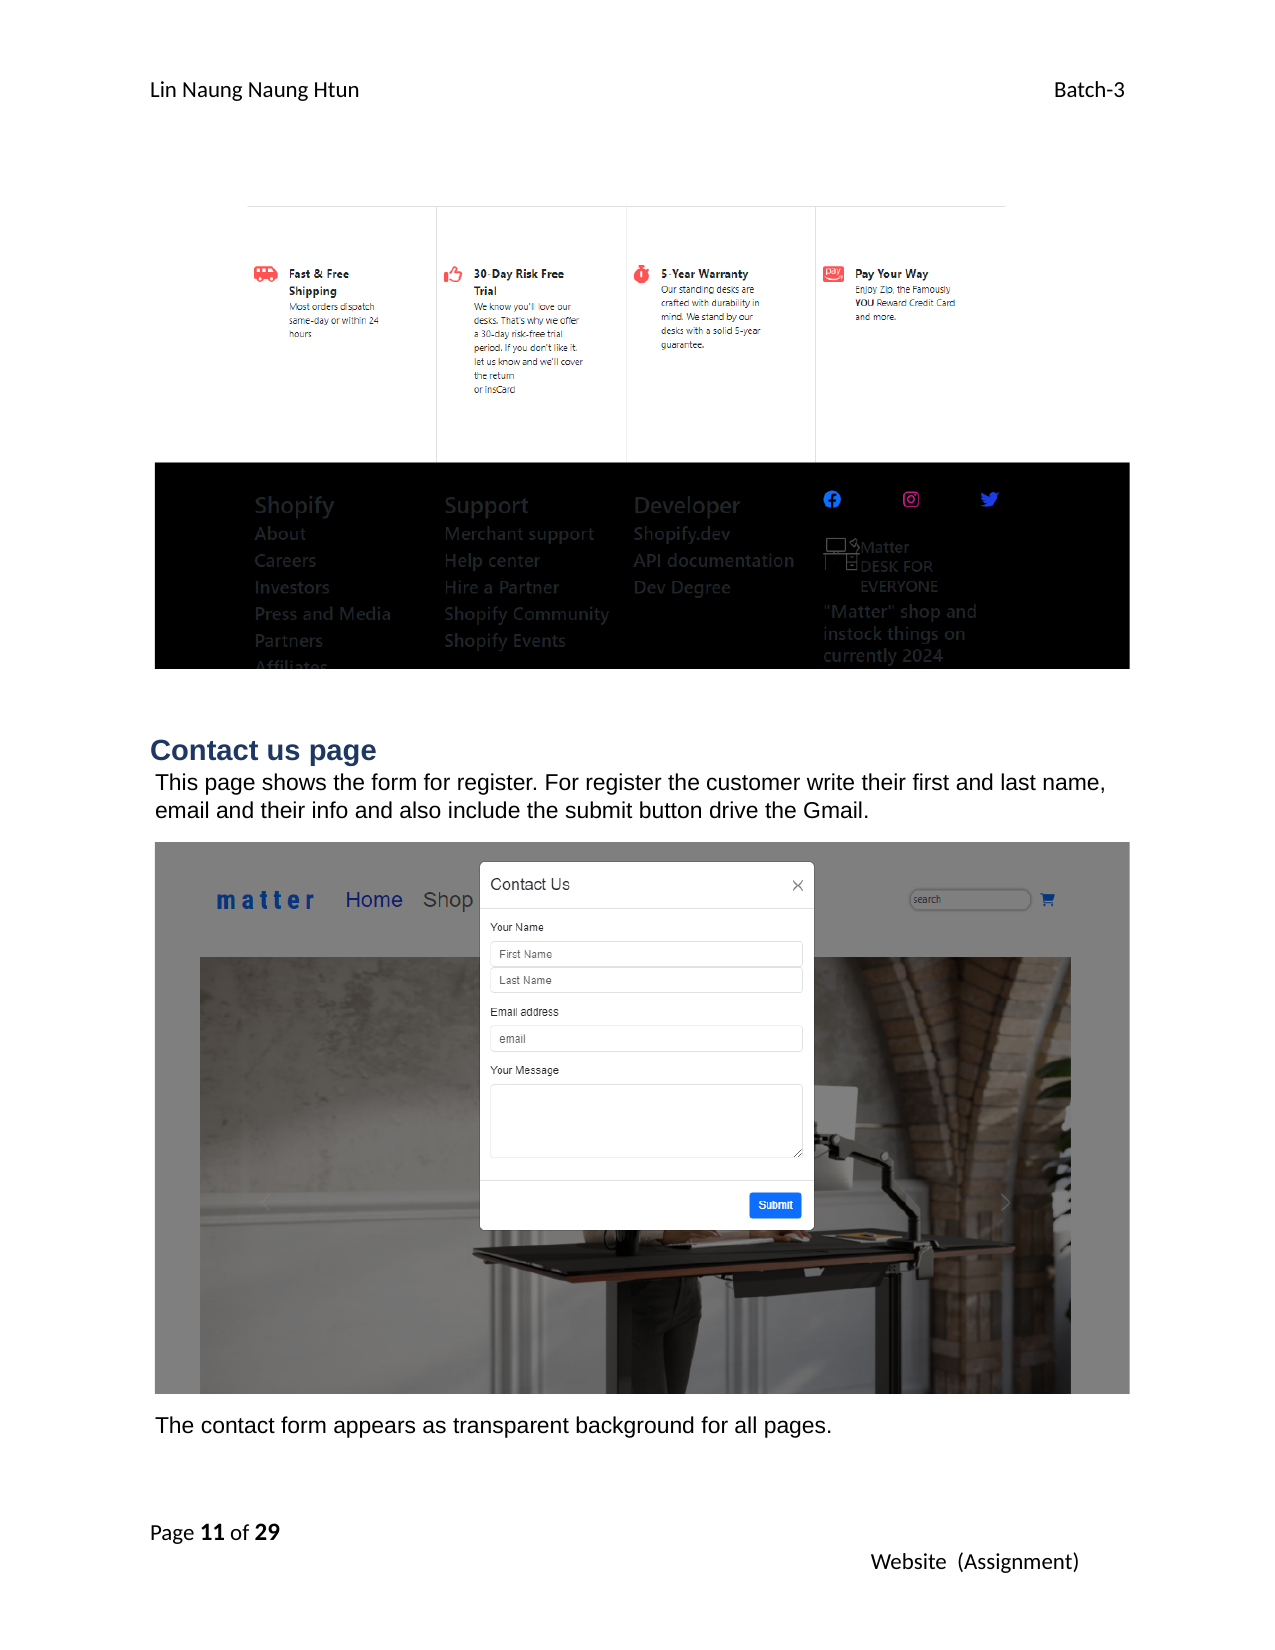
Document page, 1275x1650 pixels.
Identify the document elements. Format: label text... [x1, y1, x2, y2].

subtitle Contact us page [150, 733, 1125, 766]
picture [154, 842, 1130, 1394]
picture [154, 150, 1130, 669]
text The contact form appears as transparent background for all pages. [155, 1412, 1125, 1438]
text This page shows the form for register. For register the customer write their first and last name, email and their info and also include the submit button drive the Gmail. [155, 769, 1125, 824]
